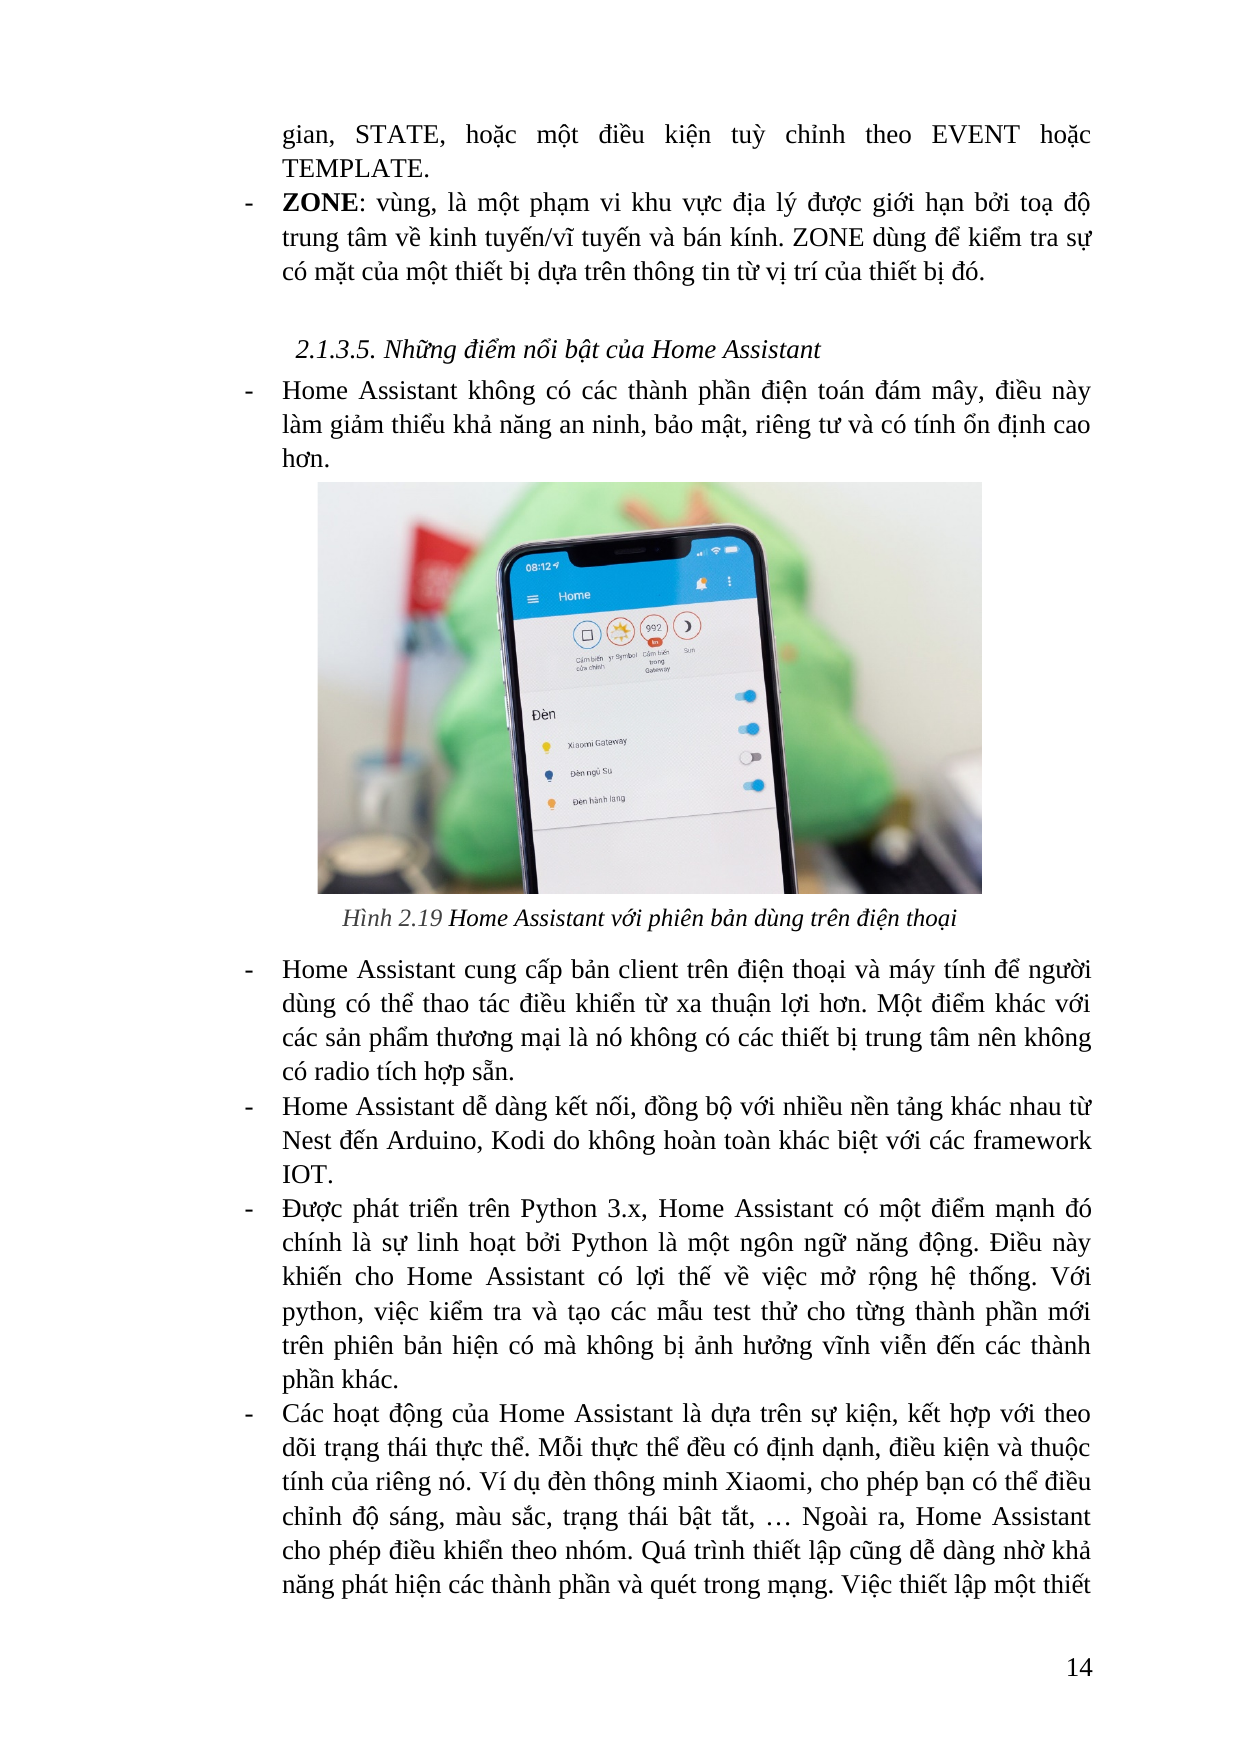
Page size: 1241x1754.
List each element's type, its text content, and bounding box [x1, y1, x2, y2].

subtitle Những điểm nổi bật của Home Assistant [207, 333, 1092, 365]
list Home Assistant cung cấp bản client trên điện thoại và máy tính để người dùng có thể thao tác điều khiển từ xa thuận lợi hơn. Một điểm khác với các sản phẩm thương mại là nó không có các thiết bị trung tâm nên không có radio tích hợp sẵn. [244, 953, 1092, 1087]
list Home Assistant không có các thành phần điện toán đám mây, điều này làm giảm thiểu khả năng an ninh, bảo mật, riêng tư và có tính ổn định cao hơn. [244, 374, 1092, 473]
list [244, 1397, 1092, 1599]
list Được phát triển trên Python 3.x, Home Assistant có một điểm mạnh đó chính là sự linh hoạt bởi Python là một ngôn ngữ năng động. Điều này khiến cho Home Assistant có lợi thế về việc mở rộng hệ thống. Với python, việc kiểm tra và tạo các mẫu test thử cho từng thành phần mới trên phiên bản hiện có mà không bị ảnh hưởng vĩnh viễn đến các thành phần khác. [244, 1192, 1092, 1394]
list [244, 118, 1092, 183]
list Home Assistant dễ dàng kết nối, đồng bộ với nhiều nền tảng khác nhau từ Nest đến Arduino, Kodi do không hoàn toàn khác biệt với các framework IOT. [244, 1089, 1092, 1189]
list ZONE: vùng, là một phạm vi khu vực địa lý được giới hạn bởi toạ độ trung tâm về kinh tuyến/vĩ tuyến và bán kính. ZONE dùng để kiểm tra sự có mặt của một thiết bị dựa trên thông tin từ vị trí của thiết bị đó. [244, 186, 1092, 286]
picture [317, 482, 982, 894]
